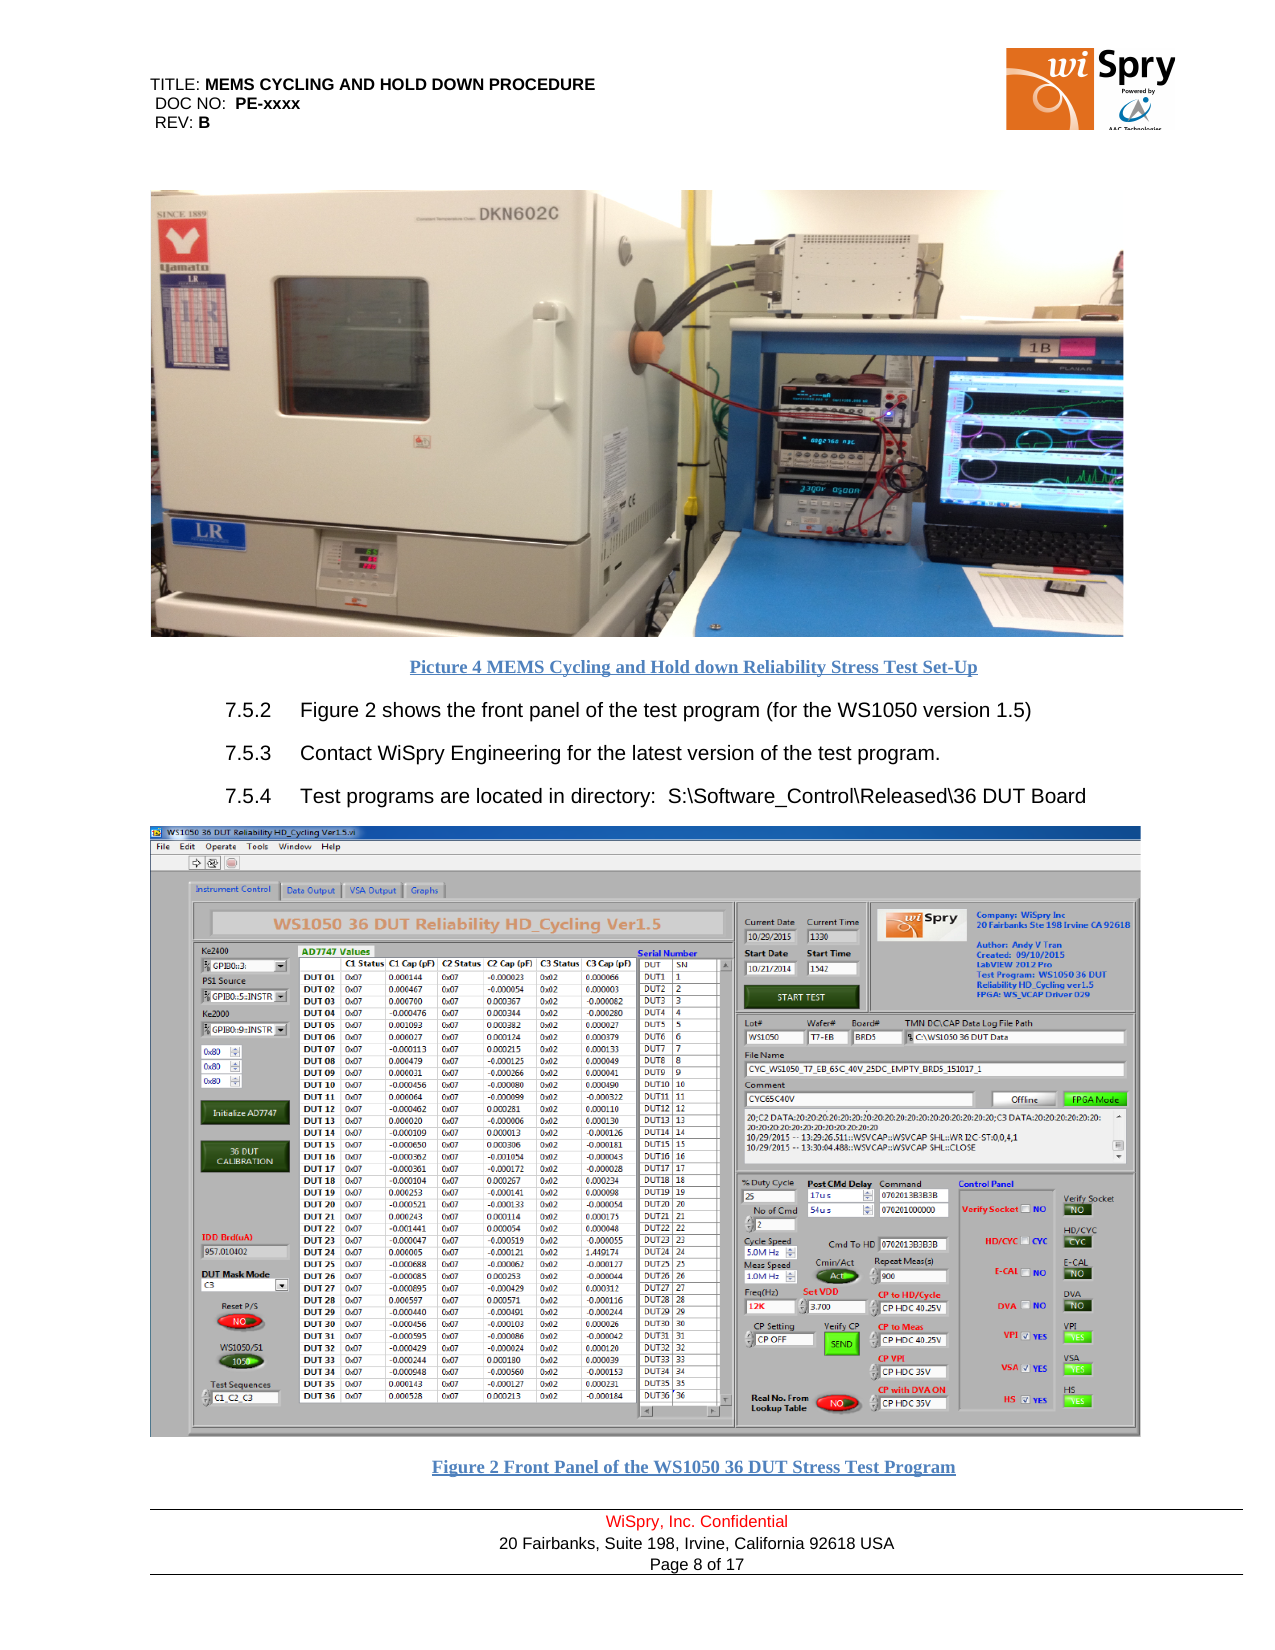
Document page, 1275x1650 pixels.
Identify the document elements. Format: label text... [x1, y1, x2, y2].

picture [1006, 48, 1175, 130]
picture [150, 826, 1141, 1437]
list Test programs are located in directory: S:\Software_Control\Released\36 DUT Board [225, 783, 1237, 807]
list Contact WiSpry Engineering for the latest version of the test program. [225, 741, 1237, 765]
picture [150, 190, 1124, 637]
text Picture 4 MEMS Cycling and Hold down Reliability Stress Test Set-Up [150, 656, 1237, 677]
text Figure 2 Front Panel of the WS1050 36 DUT Stress Test Program [150, 1456, 1237, 1477]
list Figure 2 shows the front panel of the test program (for the WS1050 version 1.5) [225, 698, 1237, 722]
